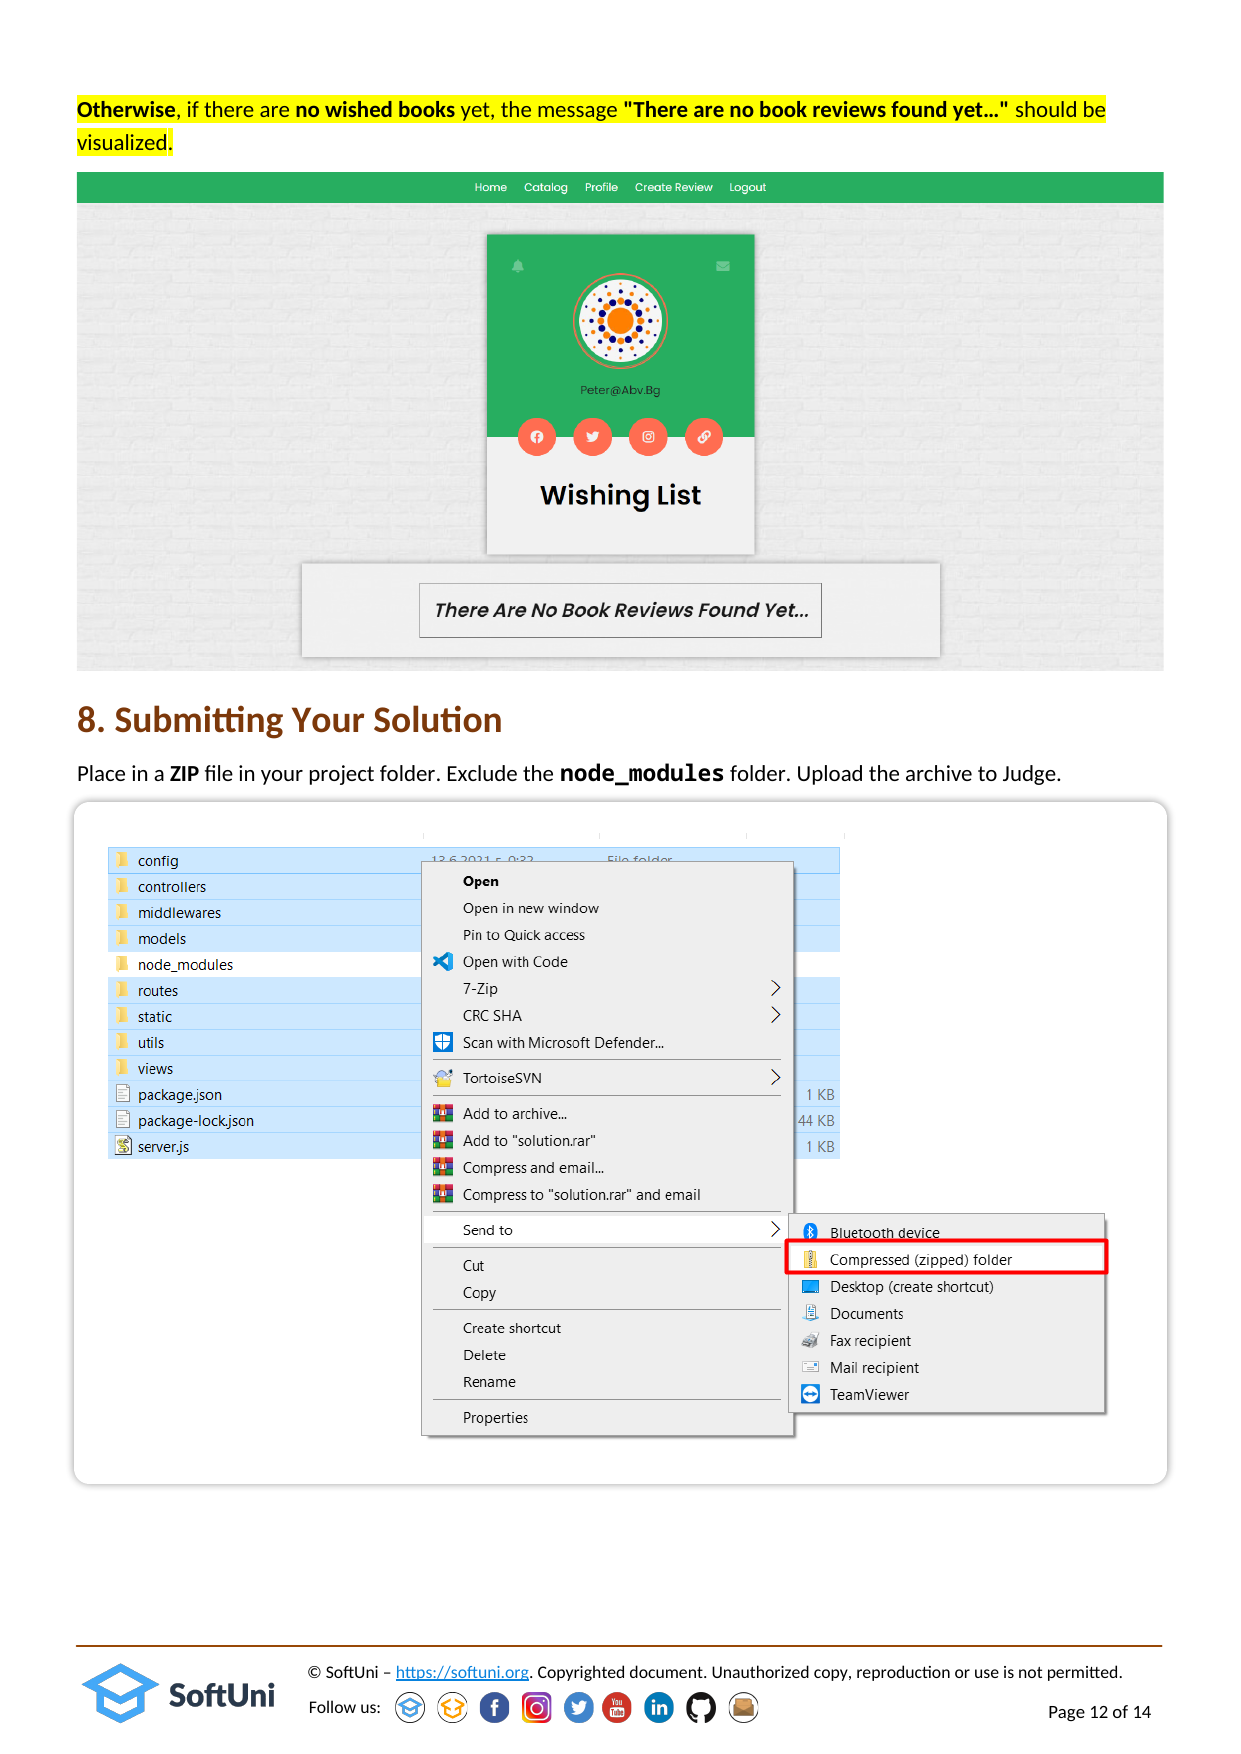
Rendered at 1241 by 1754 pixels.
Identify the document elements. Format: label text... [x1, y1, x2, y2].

picture [728, 1692, 759, 1723]
subtitle Submitting Your Solution [77, 696, 1163, 742]
picture [644, 1714, 653, 1723]
picture [564, 1692, 594, 1723]
picture [395, 1692, 425, 1723]
picture [665, 1692, 674, 1701]
picture [76, 172, 1164, 671]
picture [75, 1658, 281, 1729]
text Otherwise, if there are no wished books yet, the message "There are no book reviews found yet…" should be visualized. [77, 95, 1163, 156]
picture [105, 833, 1136, 1453]
picture [522, 1692, 552, 1723]
picture [644, 1692, 653, 1701]
picture [658, 1705, 667, 1714]
text Place in a ZIP file in your project folder. Exclude the node_modules folder. Upload the archive to Judge. [77, 757, 1163, 788]
picture [437, 1692, 468, 1723]
picture [602, 1692, 632, 1723]
picture [665, 1714, 674, 1723]
picture [479, 1692, 510, 1723]
picture [686, 1692, 716, 1723]
